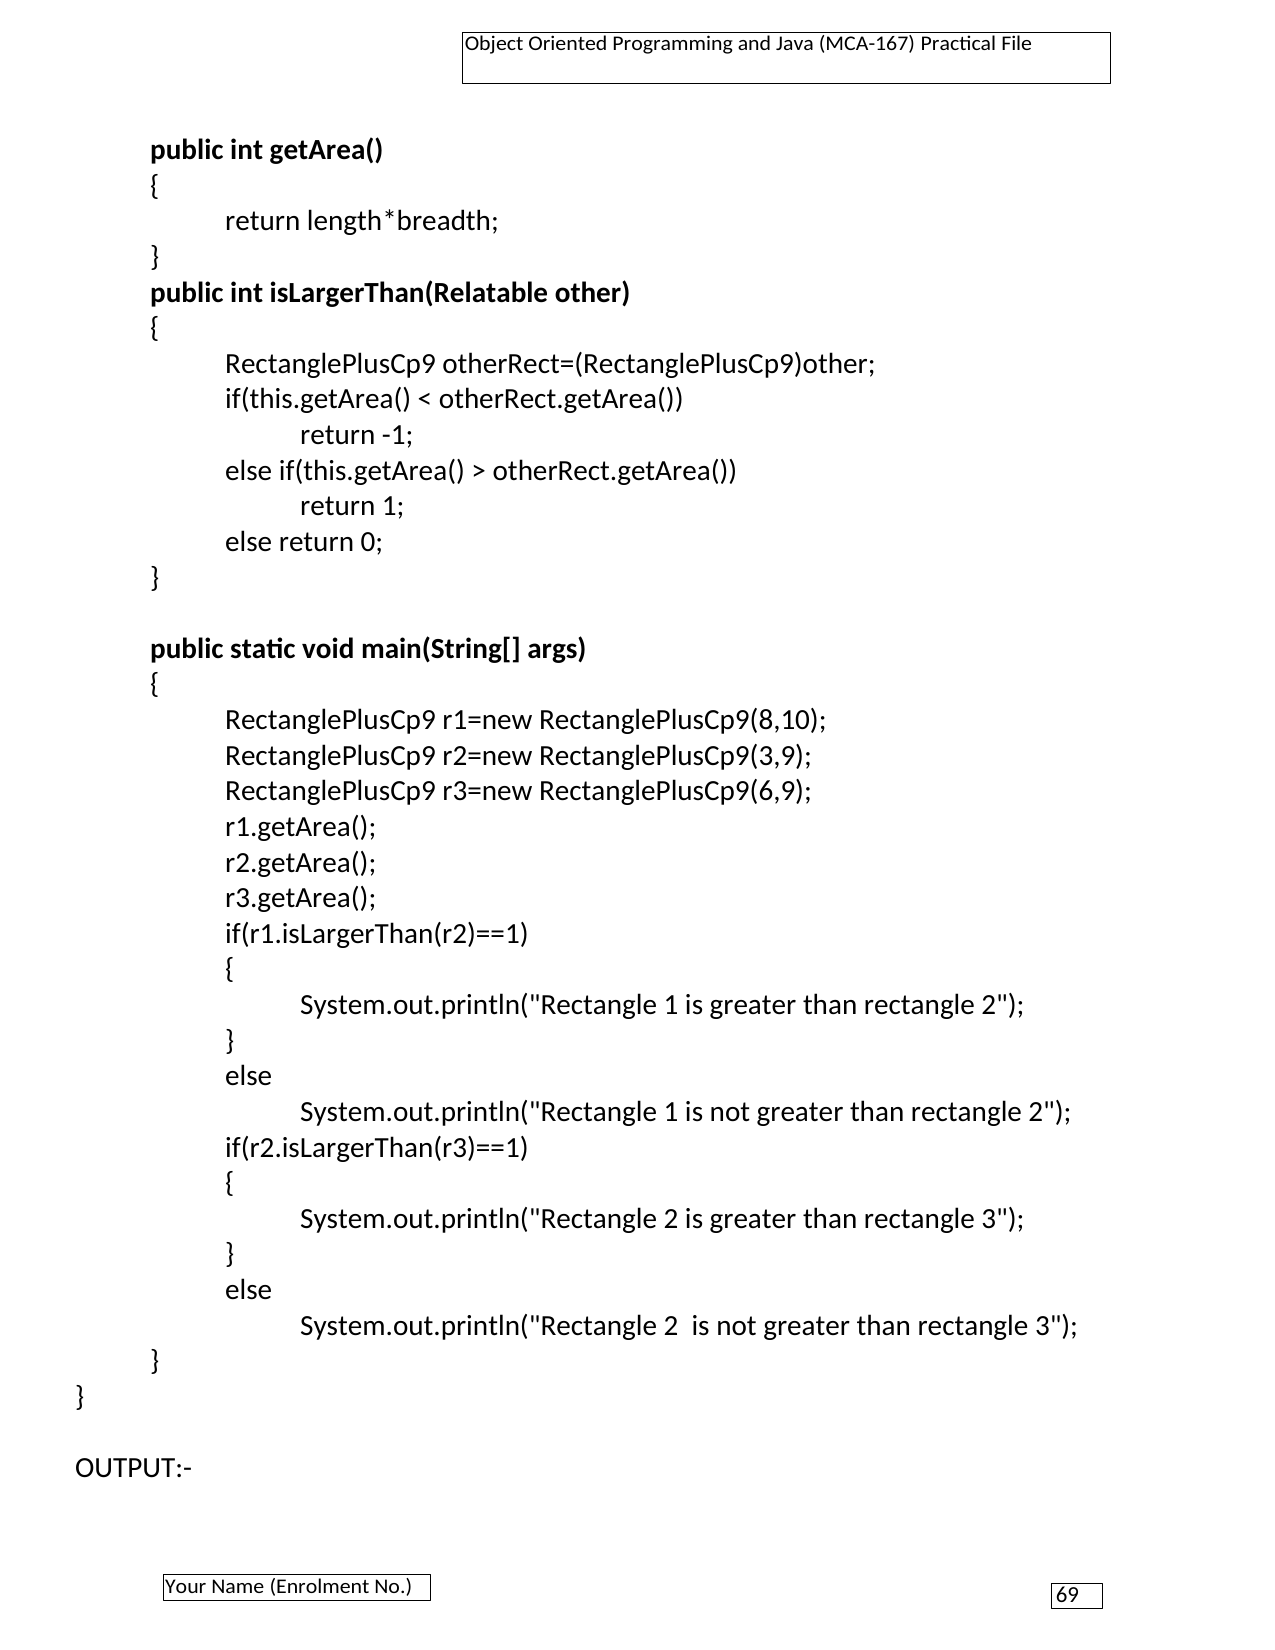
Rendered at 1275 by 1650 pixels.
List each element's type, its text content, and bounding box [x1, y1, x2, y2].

text return 1; [75, 487, 1200, 523]
text r1.getArea(); [75, 808, 1200, 844]
text public static void main(String[] args) [75, 630, 1200, 666]
text else return 0; [75, 523, 1200, 559]
text } [75, 1342, 1200, 1378]
text RectanglePlusCp9 r3=new RectanglePlusCp9(6,9); [75, 772, 1200, 808]
text return -1; [75, 416, 1200, 452]
text { [75, 309, 1200, 345]
text r2.getArea(); [75, 844, 1200, 879]
text if(r2.isLargerThan(r3)==1) [75, 1129, 1200, 1164]
text else [75, 1271, 1200, 1307]
text } [75, 1236, 1200, 1271]
text System.out.println("Rectangle 1 is greater than rectangle 2"); [75, 986, 1200, 1022]
text else if(this.getArea() > otherRect.getArea()) [75, 452, 1200, 487]
text public int isLargerThan(Relatable other) [75, 274, 1200, 309]
text OUTPUT:- [75, 1449, 1200, 1485]
text if(this.getArea() < otherRect.getArea()) [75, 381, 1200, 416]
text { [75, 167, 1200, 202]
text { [75, 1164, 1200, 1200]
text { [75, 951, 1200, 986]
text System.out.println("Rectangle 2 is not greater than rectangle 3"); [75, 1307, 1200, 1342]
text RectanglePlusCp9 r1=new RectanglePlusCp9(8,10); [75, 701, 1200, 737]
text r3.getArea(); [75, 879, 1200, 915]
text if(r1.isLargerThan(r2)==1) [75, 915, 1200, 951]
text System.out.println("Rectangle 1 is not greater than rectangle 2"); [75, 1093, 1200, 1129]
text } [75, 238, 1200, 274]
text { [75, 666, 1200, 701]
text else [75, 1057, 1200, 1093]
text RectanglePlusCp9 r2=new RectanglePlusCp9(3,9); [75, 737, 1200, 772]
text } [75, 1378, 1200, 1414]
text } [75, 559, 1200, 594]
text RectanglePlusCp9 otherRect=(RectanglePlusCp9)other; [75, 345, 1200, 381]
text public int getArea() [75, 131, 1200, 167]
text } [75, 1022, 1200, 1057]
text System.out.println("Rectangle 2 is greater than rectangle 3"); [75, 1200, 1200, 1236]
text return length*breadth; [75, 202, 1200, 238]
